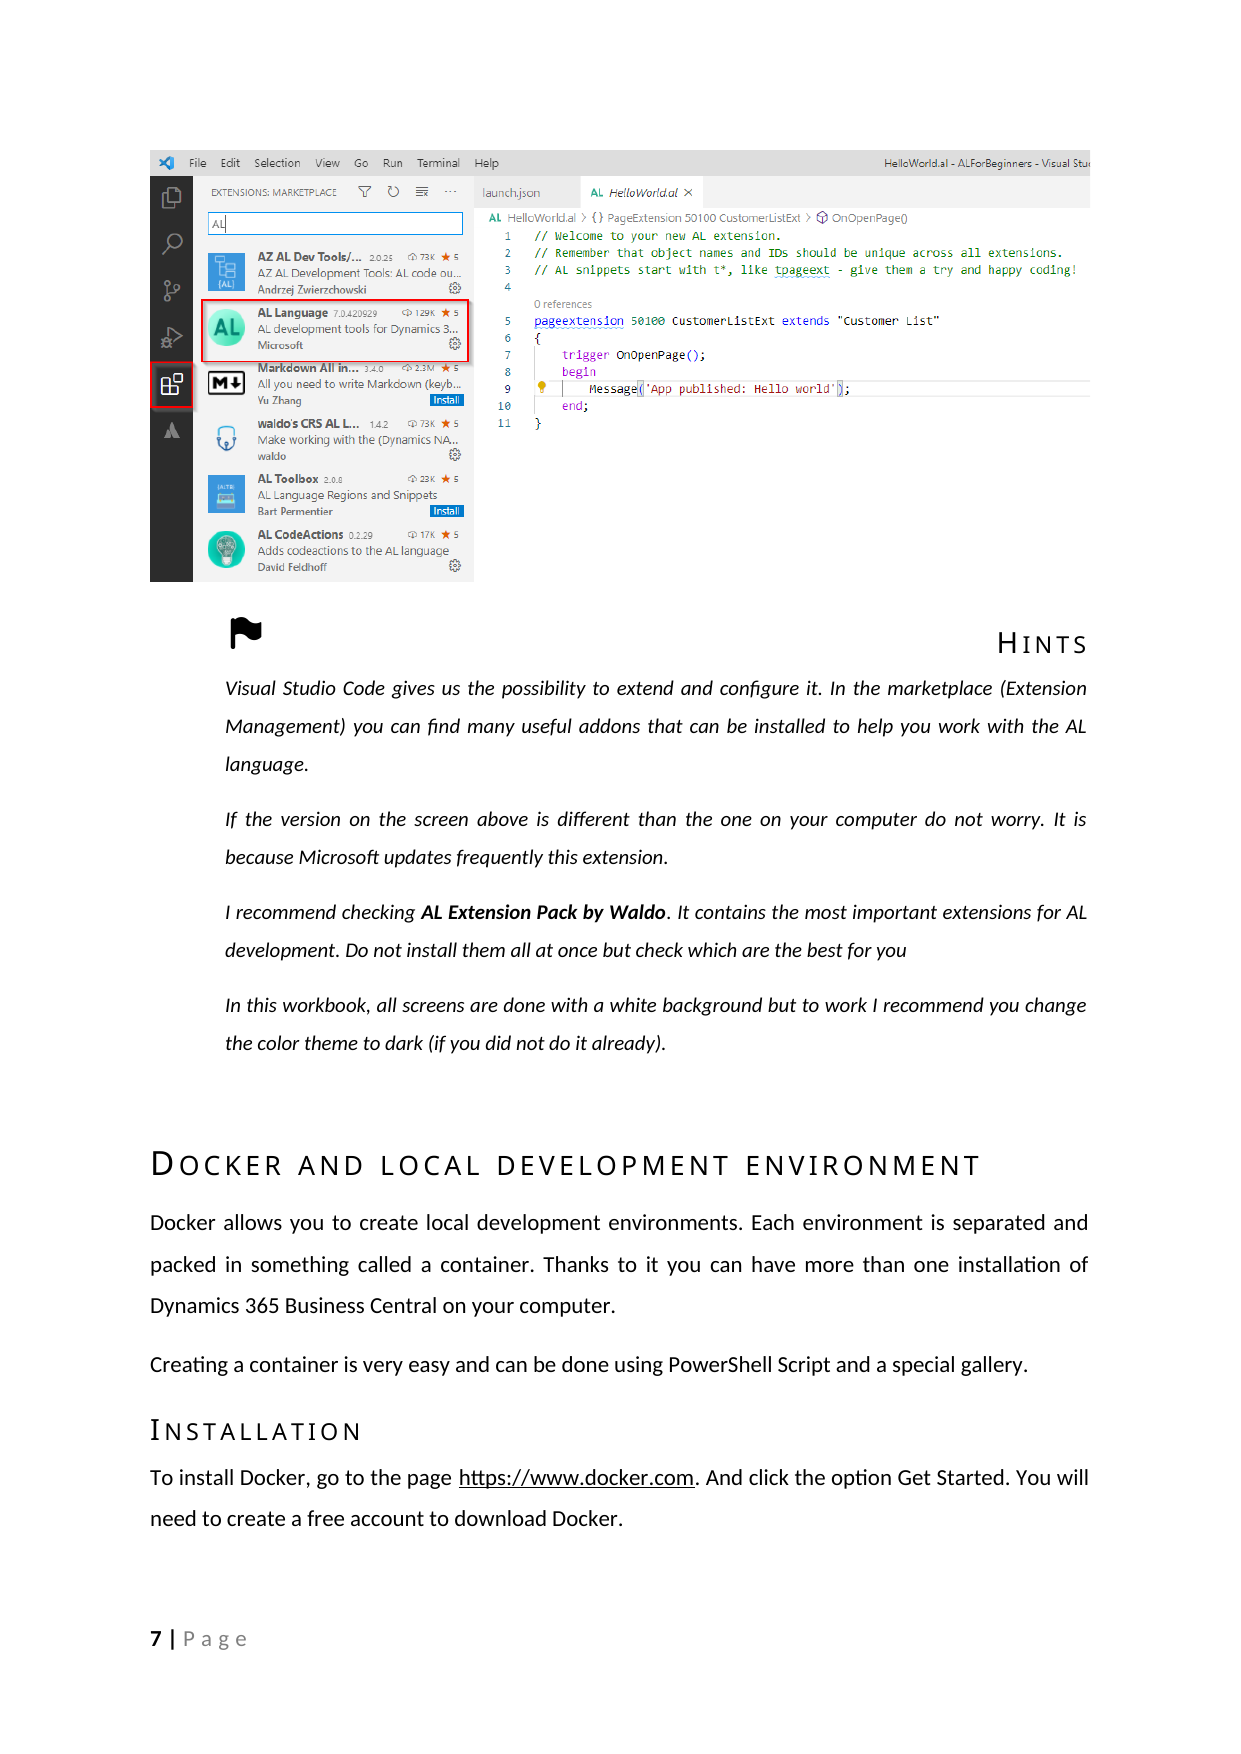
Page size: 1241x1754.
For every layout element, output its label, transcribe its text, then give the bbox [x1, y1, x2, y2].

text I recommend checking AL Extension Pack by Waldo. It contains the most important extensions for AL development. Do not install them all at once but check which are the best for you [225, 899, 1090, 962]
text In this workbook, all screens are done with a white background but to work I recommend you change the color theme to dark (if you did not do it already). [225, 992, 1090, 1055]
text Installation To install Docker, go to the page https://www.docker.com. And click the option Get Started. You will need to create a free account to download Docker. [150, 1409, 1090, 1533]
picture [150, 150, 1091, 582]
text Docker allows you to create local development environments. Each environment is separated and packed in something called a container. Thanks to it you can have more than one installation of Dynamics 365 Business Central on your computer. [150, 1208, 1090, 1320]
text Hints Visual Studio Code gives us the possibility to extend and configure it. In the marketplace (Extension Management) you can find many useful addons that can be installed to help you work with the AL language. [225, 612, 1090, 777]
subtitle Docker and local development environment [150, 1139, 1090, 1185]
picture [225, 612, 267, 654]
text If the version on the screen above is different than the one on your computer do not worry. It is because Microsoft updates frequently this extension. [225, 806, 1090, 869]
text Creating a container is very easy and can be done using PowerShell Script and a special gallery. [150, 1350, 1090, 1378]
